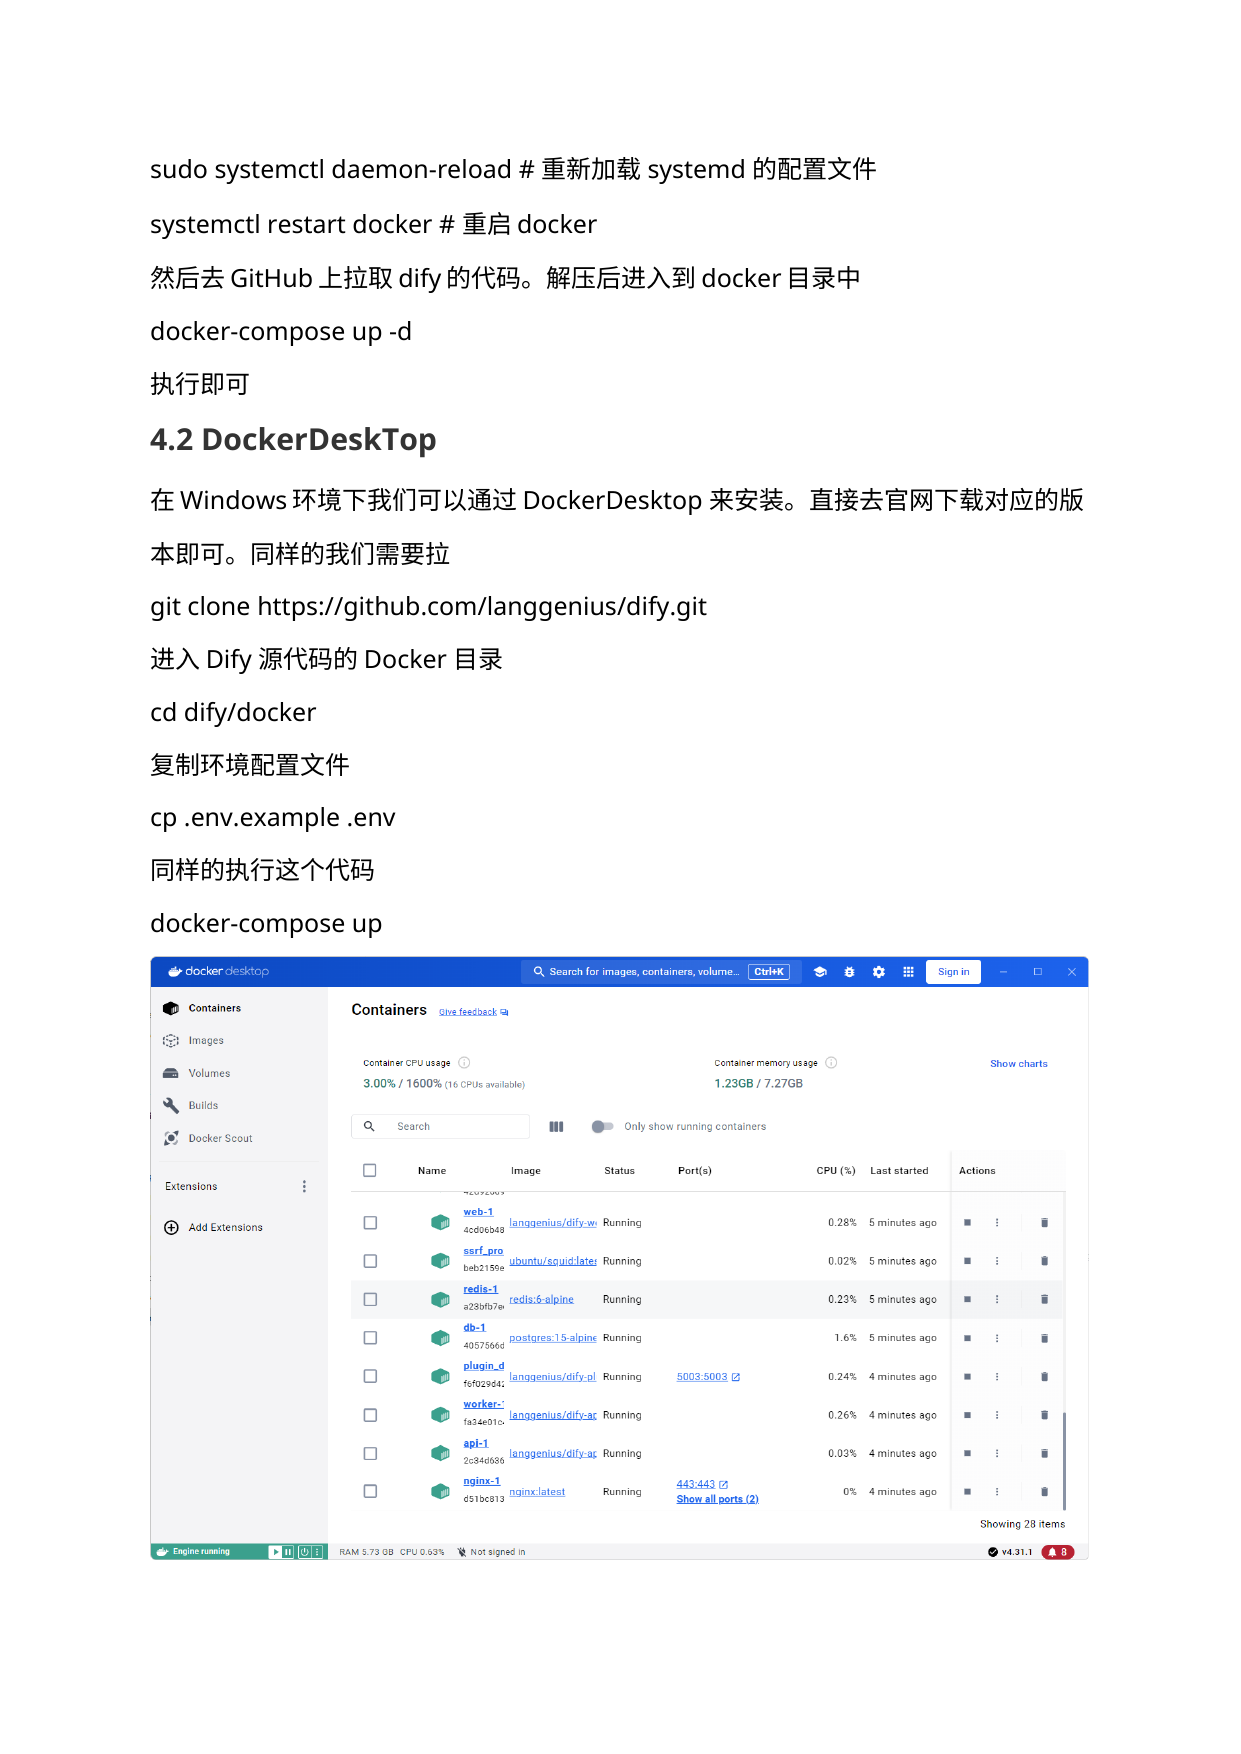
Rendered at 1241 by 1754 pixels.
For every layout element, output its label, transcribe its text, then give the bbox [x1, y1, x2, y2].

text 复制环境配置文件 [150, 745, 1090, 782]
picture [150, 956, 1089, 1560]
text 进入 Dify 源代码的 Docker 目录 [150, 640, 1090, 676]
text 然后去GitHub上拉取dify的代码。解压后进入到docker目录中 [150, 259, 1090, 295]
text cd dify/docker [150, 694, 1090, 728]
text sudo systemctl daemon-reload # 重新加载 systemd 的配置文件 [150, 150, 1090, 186]
text 执行即可 [150, 364, 1090, 400]
text docker-compose up -d [150, 313, 1090, 347]
text 同样的执行这个代码 [150, 851, 1090, 887]
text docker-compose up [150, 905, 1090, 939]
text 在Windows环境下我们可以通过DockerDesktop 来安装。直接去官网下载对应的版本即可。同样的我们需要拉 [150, 480, 1090, 571]
text systemctl restart docker # 重启docker [150, 204, 1090, 241]
text git clone https://github.com/langgenius/dify.git [150, 589, 1090, 623]
text 4.2 DockerDeskTop [150, 418, 1090, 460]
text cp .env.example .env [150, 800, 1090, 834]
